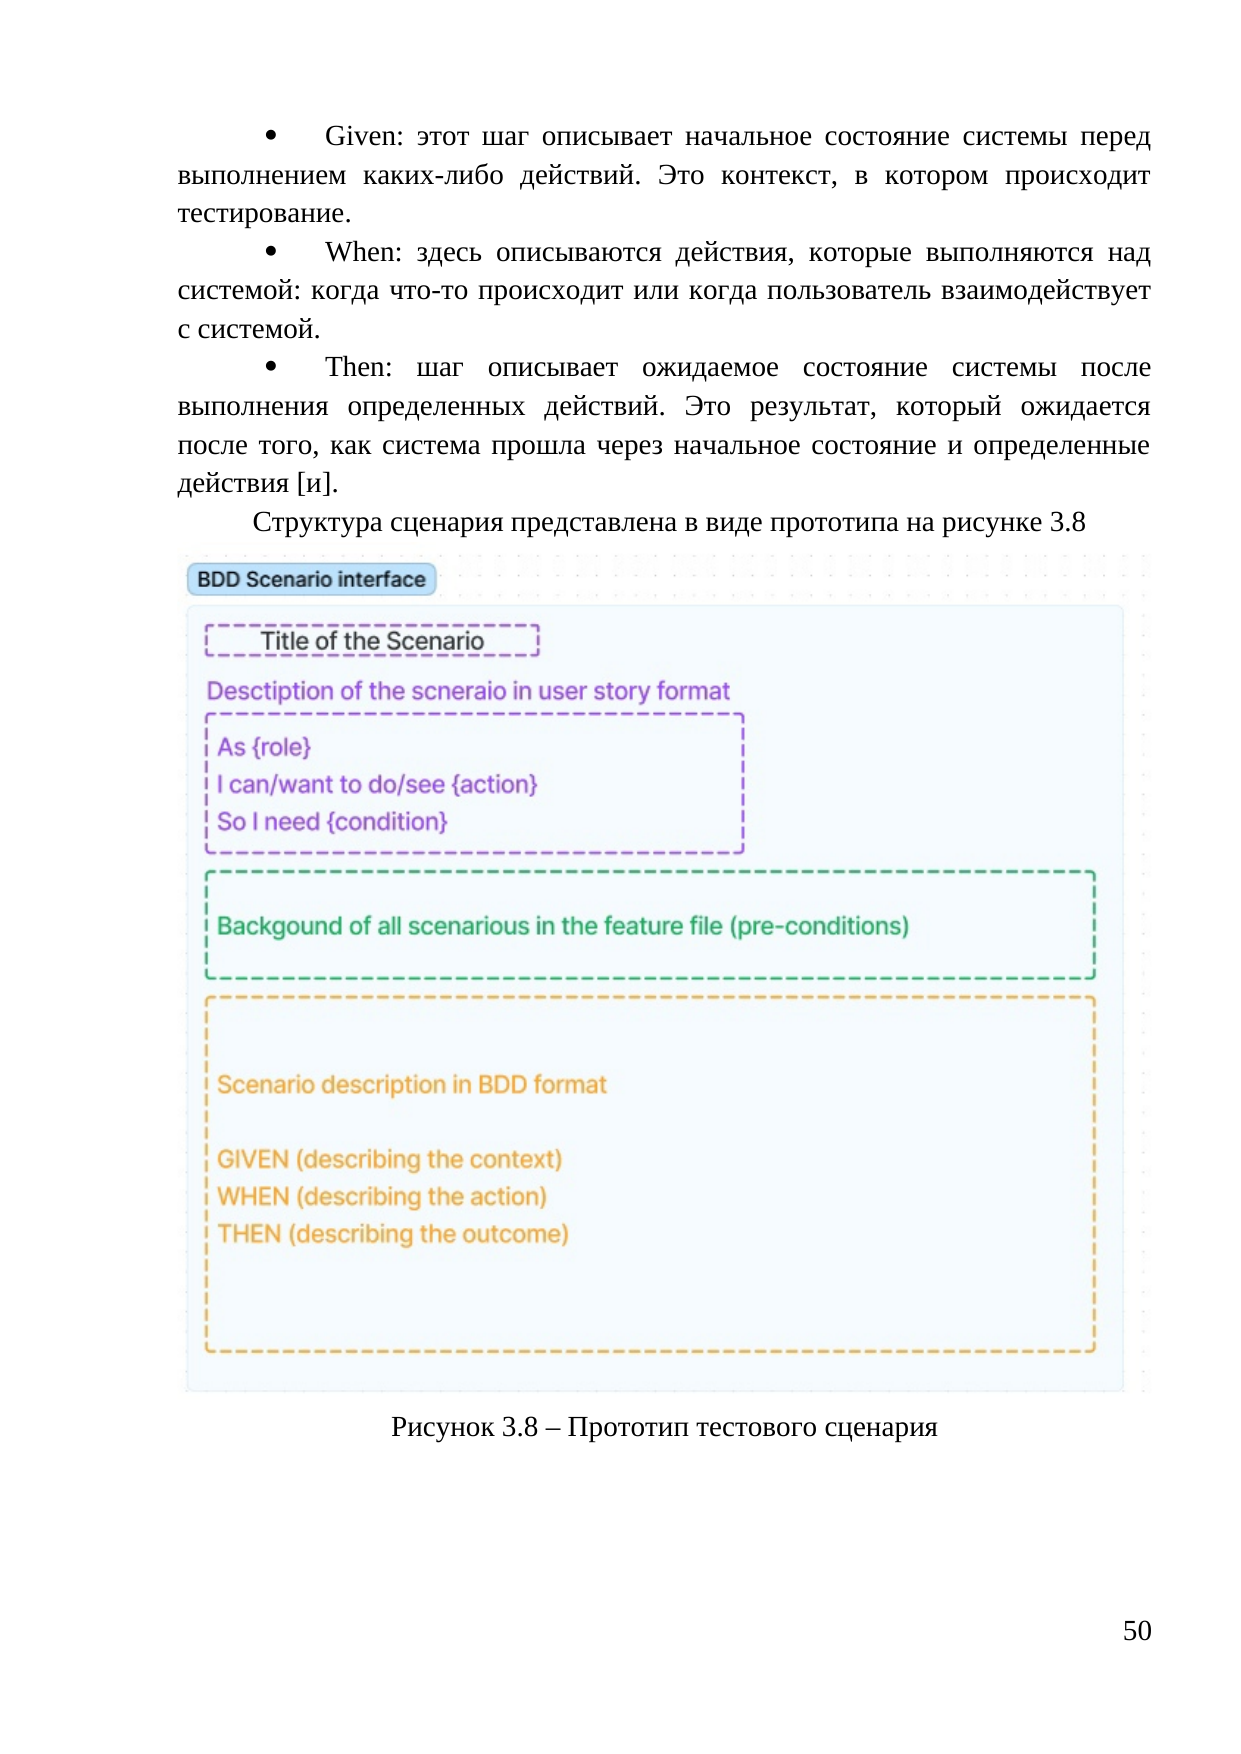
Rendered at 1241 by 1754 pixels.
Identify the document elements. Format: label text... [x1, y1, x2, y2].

list Given: этот шаг описывает начальное состояние системы перед выполнением каких-либо действий. Это контекст, в котором происходит тестирование. [177, 118, 1152, 229]
picture [177, 542, 1152, 1404]
text Рисунок 3.8 – Прототип тестового сценария [177, 1409, 1152, 1442]
list Then: шаг описывает ожидаемое состояние системы после выполнения определенных действий. Это результат, который ожидается после того, как система прошла через начальное состояние и определенные действия [и]. [177, 349, 1152, 499]
list When: здесь описываются действия, которые выполняются над системой: когда что-то происходит или когда пользователь взаимодействует с системой. [177, 234, 1152, 344]
text Структура сценария представлена в виде прототипа на рисунке 3.8 [177, 504, 1152, 537]
